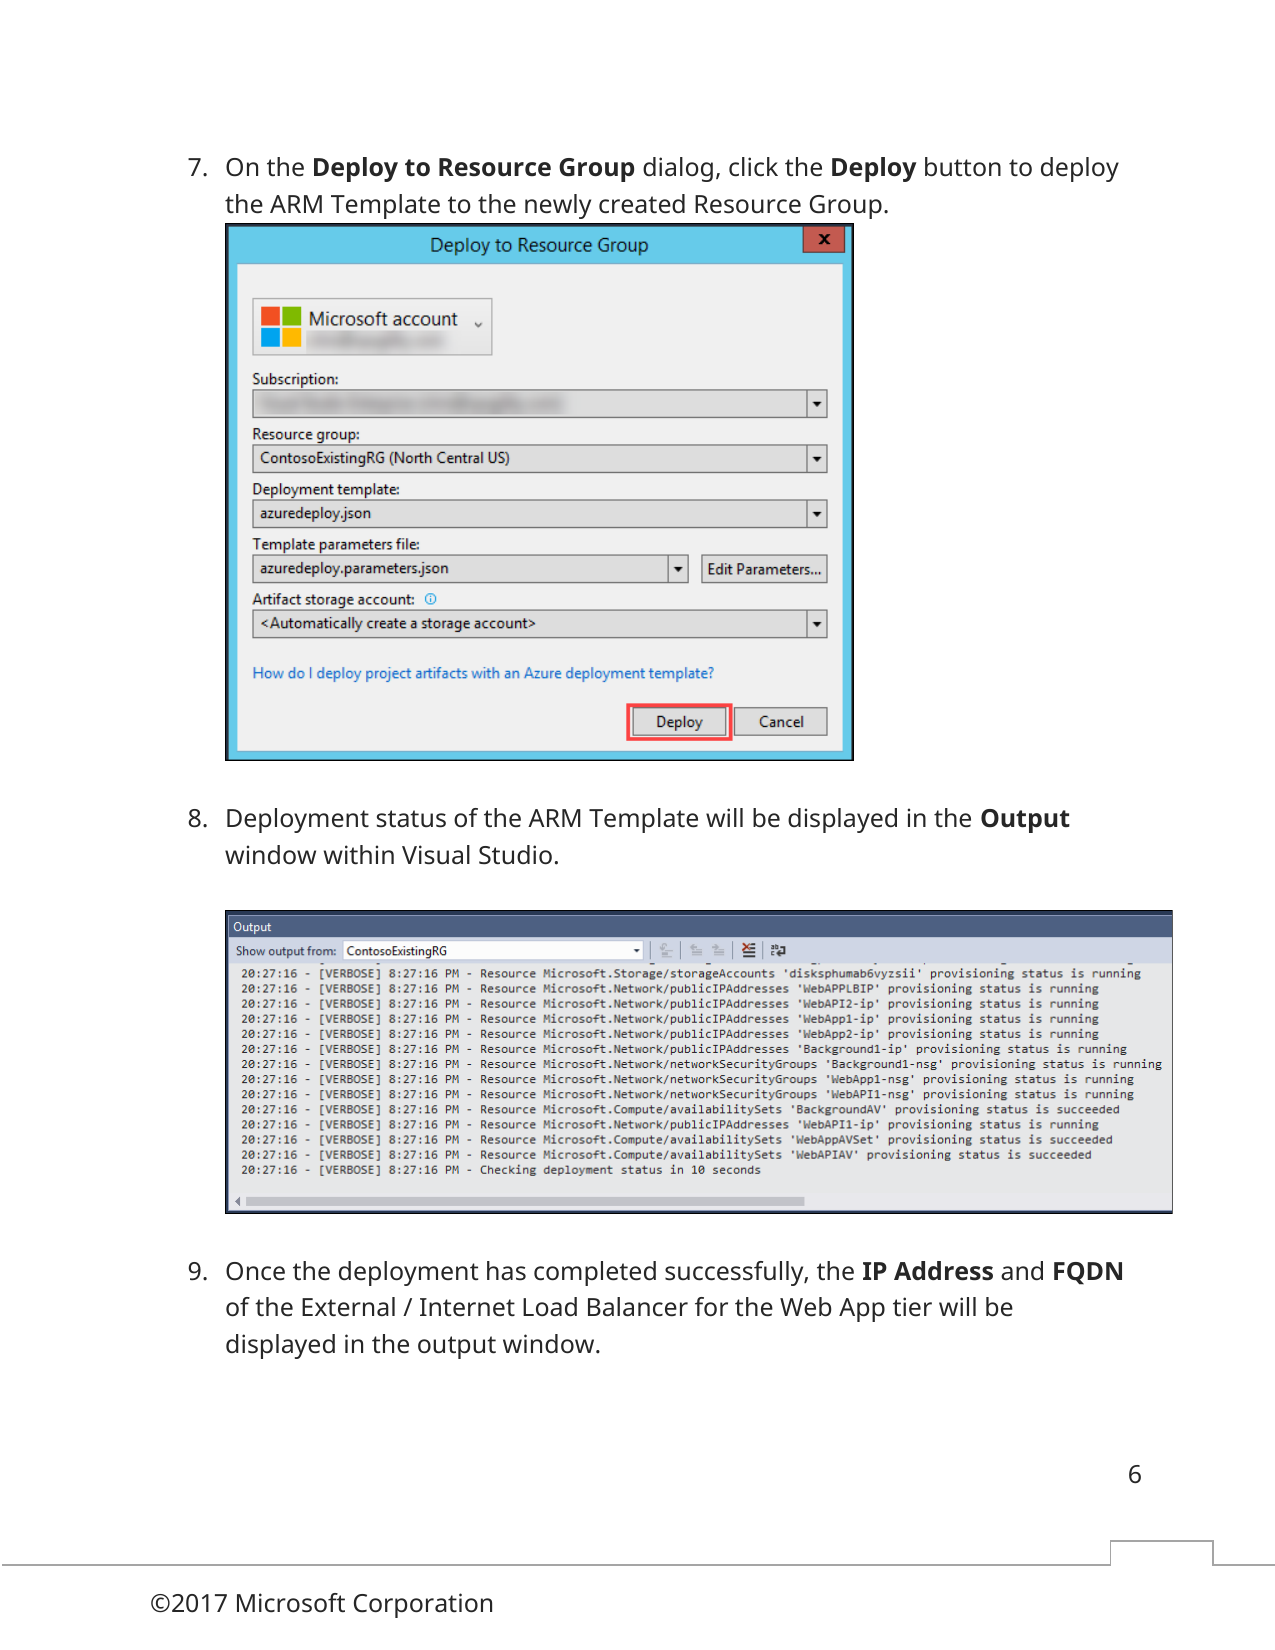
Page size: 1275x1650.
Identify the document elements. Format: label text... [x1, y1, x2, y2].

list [187, 1253, 1125, 1361]
list Deployment status of the ARM Template will be displayed in the Output window within Visual Studio. [187, 801, 1125, 908]
picture [225, 910, 1173, 1214]
picture [225, 223, 854, 761]
